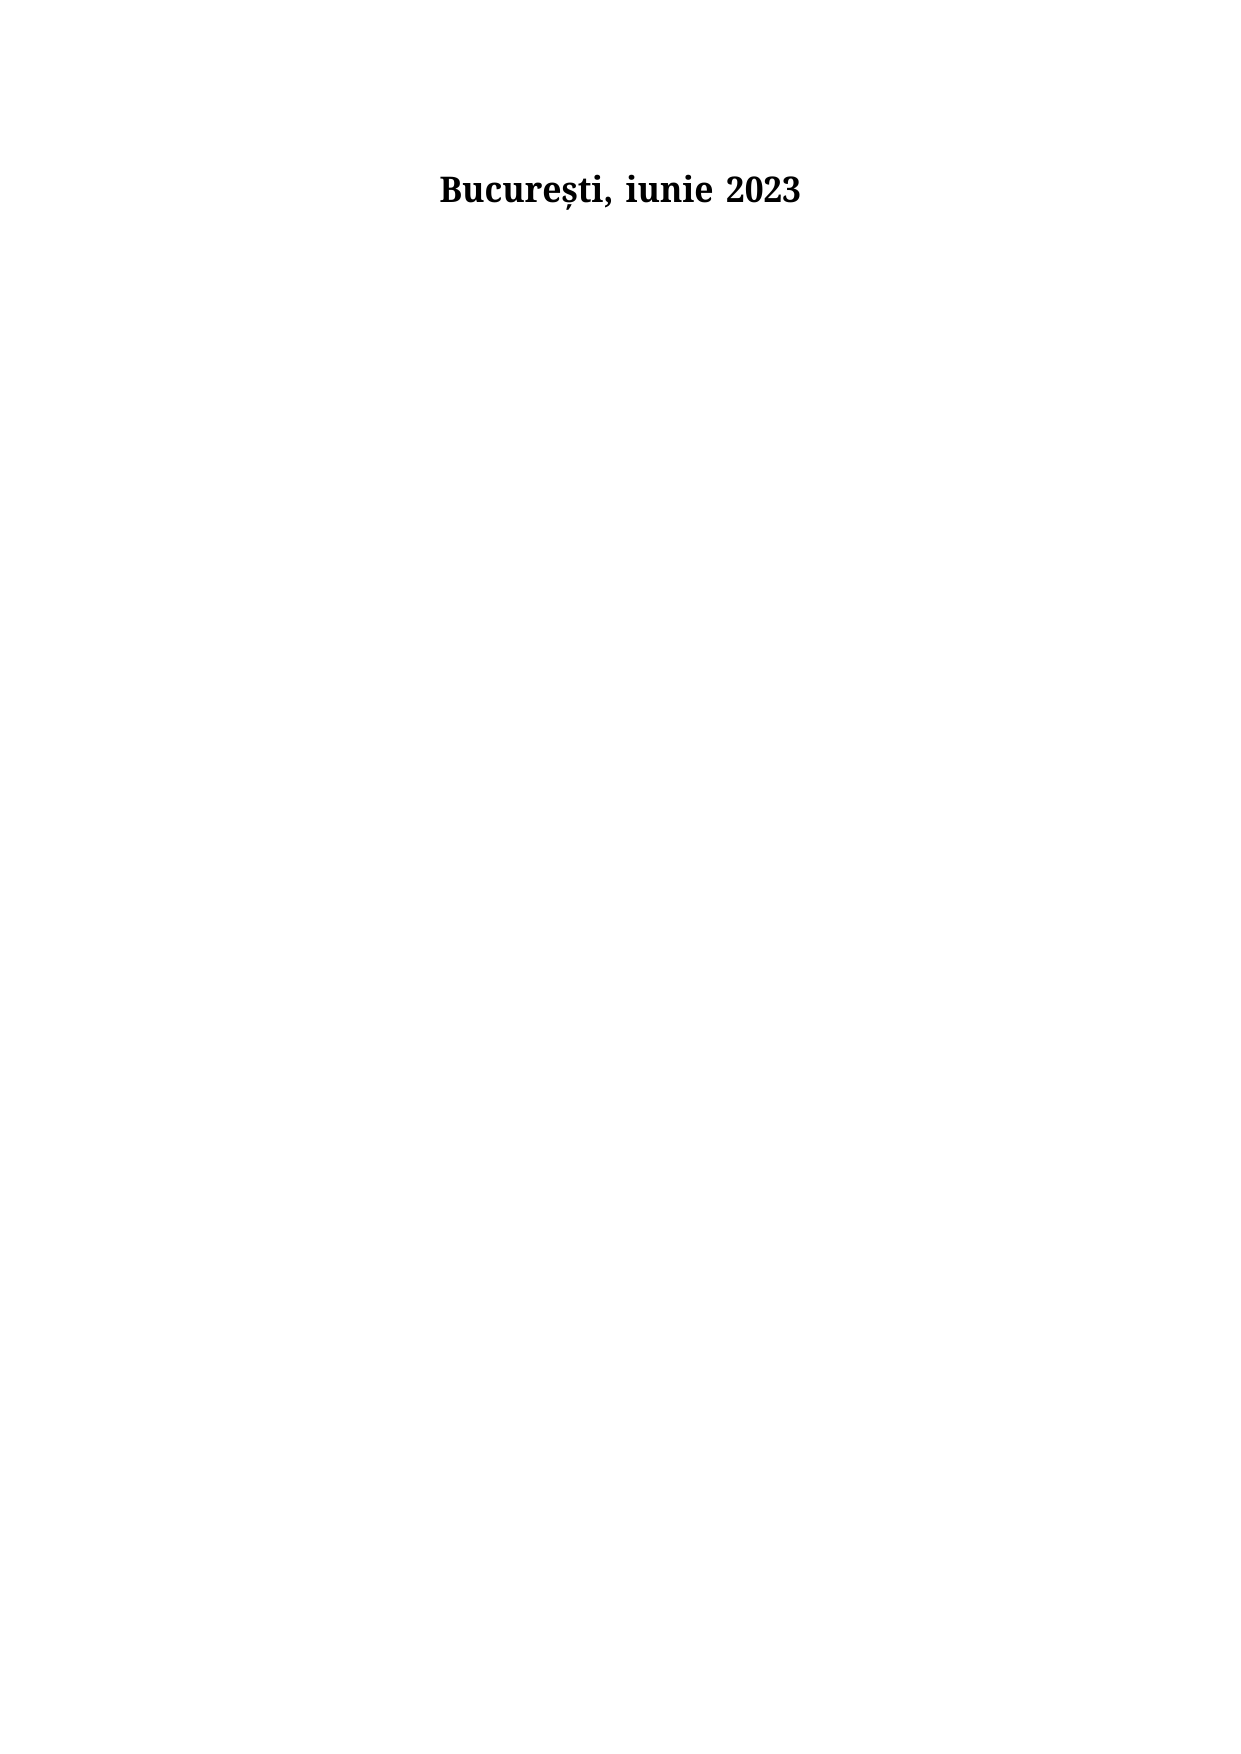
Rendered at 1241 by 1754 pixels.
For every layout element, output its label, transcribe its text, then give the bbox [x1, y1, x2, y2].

text București, iunie 2023 [161, 164, 1079, 213]
